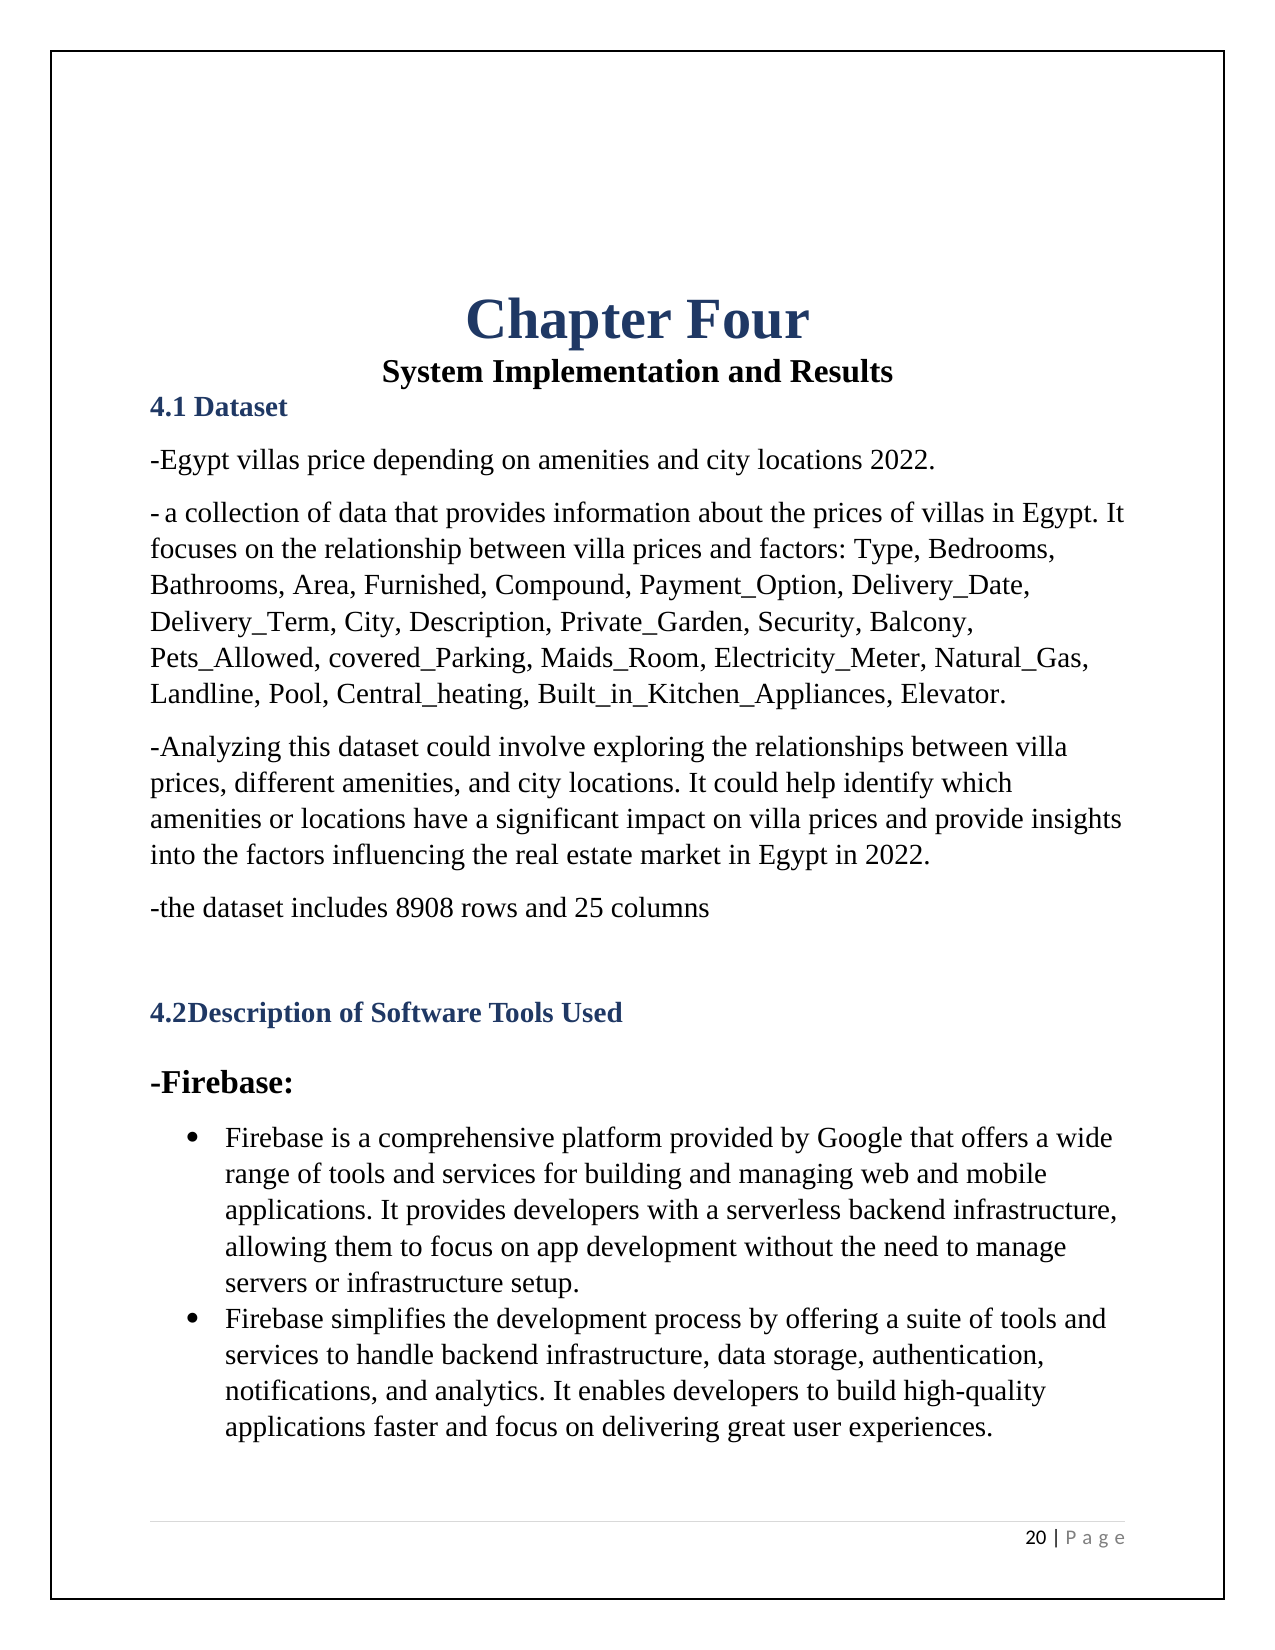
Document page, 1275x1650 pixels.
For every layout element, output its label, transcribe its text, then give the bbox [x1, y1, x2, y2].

text -Egypt villas price depending on amenities and city locations 2022. [150, 442, 1125, 476]
text -Analyzing this dataset could involve exploring the relationships between villa prices, different amenities, and city locations. It could help identify which amenities or locations have a significant impact on villa prices and provide insights into the factors influencing the real estate market in Egypt in 2022. [150, 729, 1125, 871]
list Firebase is a comprehensive platform provided by Google that offers a wide range of tools and services for building and managing web and mobile applications. It provides developers with a serverless backend infrastructure, allowing them to focus on app development without the need to manage servers or infrastructure setup. [187, 1120, 1125, 1298]
text System Implementation and Results [150, 351, 1125, 389]
text - a collection of data that provides information about the prices of villas in Egypt. It focuses on the relationship between villa prices and factors: Type, Bedrooms, Bathrooms, Area, Furnished, Compound, Payment_Option, Delivery_Date, Delivery_Term, City, Description, Private_Garden, Security, Balcony, Pets_Allowed, covered_Parking, Maids_Room, Electricity_Meter, Natural_Gas, Landline, Pool, Central_heating, Built_in_Kitchen_Appliances, Elevator. [150, 495, 1125, 709]
list Description of Software Tools Used [150, 996, 1125, 1029]
text -Firebase: [150, 1063, 1125, 1101]
list Firebase simplifies the development process by offering a suite of tools and services to handle backend infrastructure, data storage, authentication, notifications, and analytics. It enables developers to build high-quality applications faster and focus on delivering great user experiences. [187, 1301, 1125, 1443]
text 4.1 Dataset [150, 389, 1125, 423]
text Chapter Four [150, 284, 1125, 351]
text -the dataset includes 8908 rows and 25 columns [150, 890, 1125, 923]
